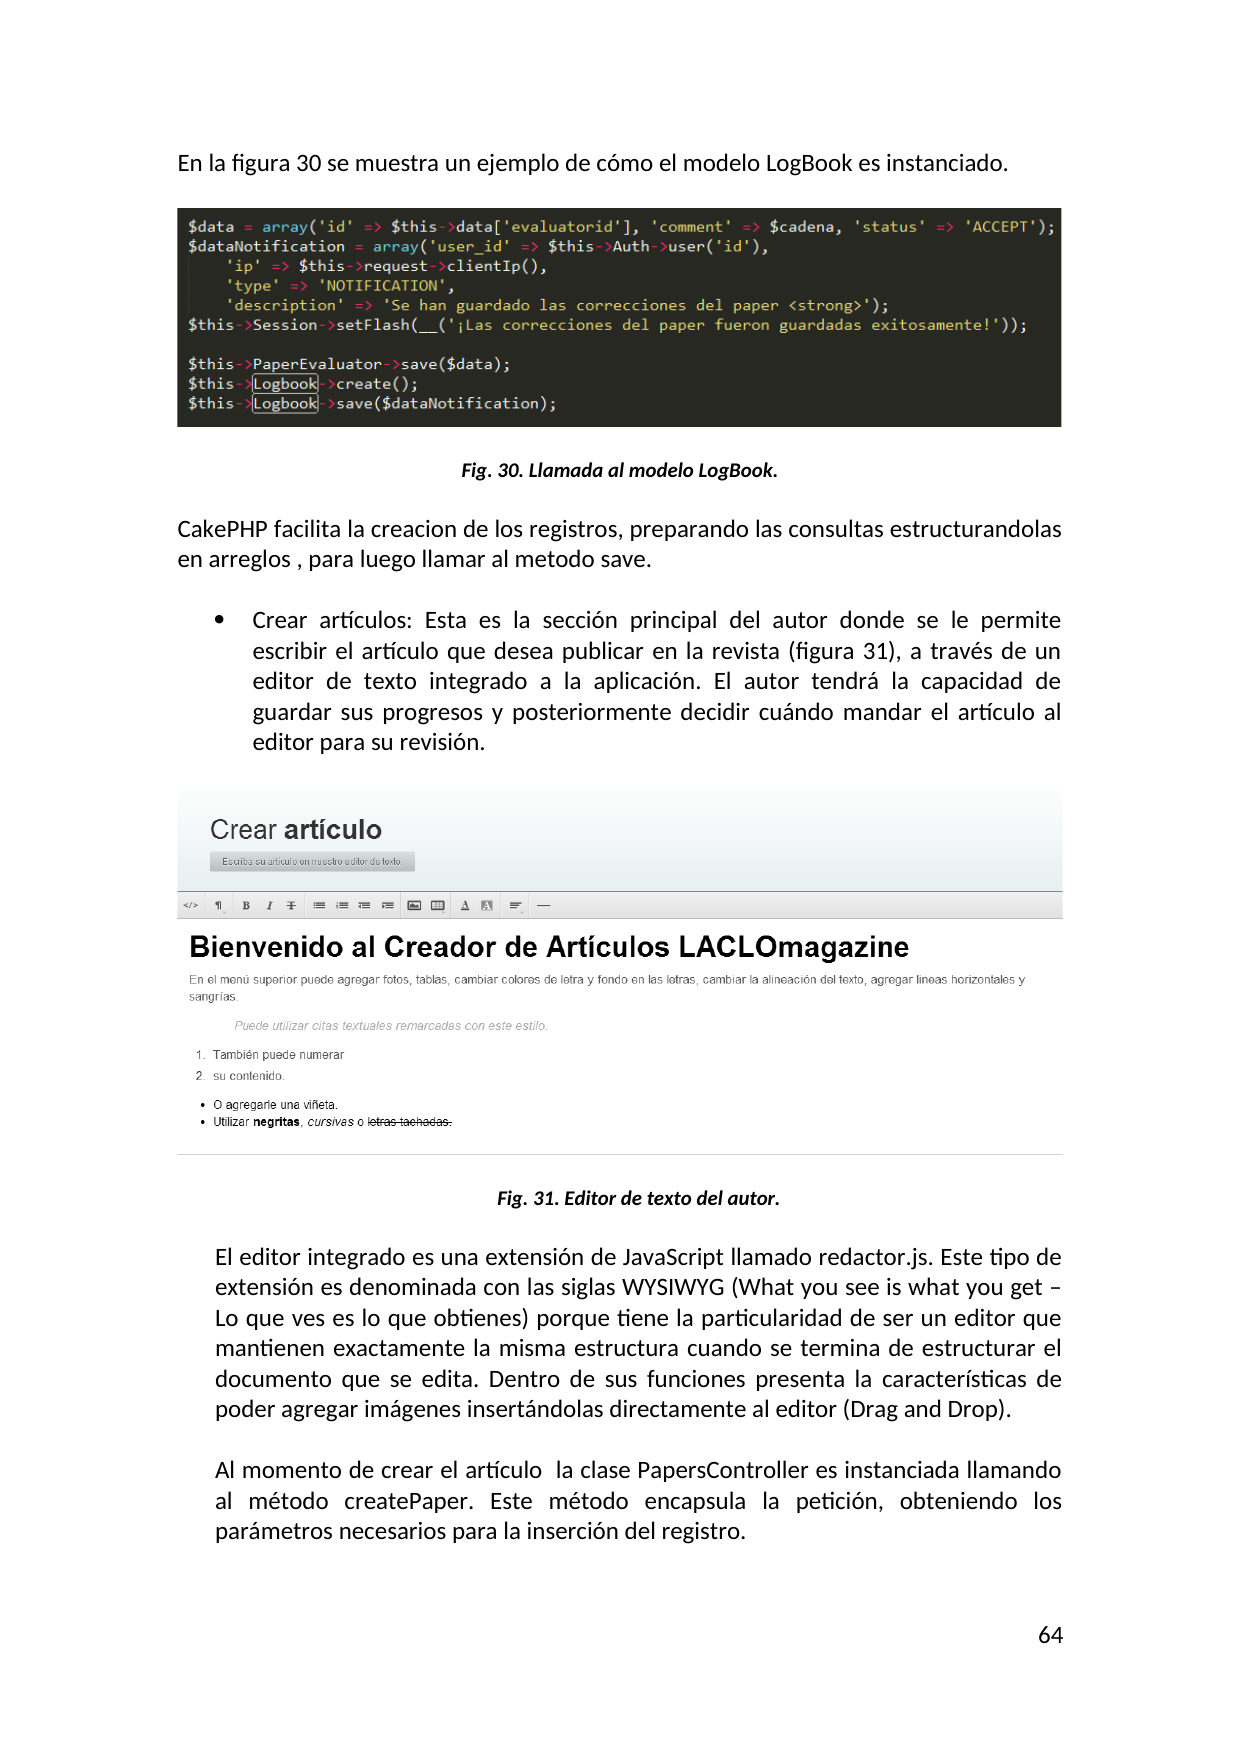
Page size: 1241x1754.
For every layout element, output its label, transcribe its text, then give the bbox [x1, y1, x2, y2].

text Fig. 30. Llamada al modelo LogBook. [177, 457, 1063, 482]
picture [177, 208, 1062, 427]
text El editor integrado es una extensión de JavaScript llamado redactor.js. Este tipo de extensión es denominada con las siglas WYSIWYG (What you see is what you get – Lo que ves es lo que obtienes) porque tiene la particularidad de ser un editor que mantienen exactamente la misma estructura cuando se termina de estructurar el documento que se edita. Dentro de sus funciones presenta la características de poder agregar imágenes insertándolas directamente al editor (Drag and Drop). [215, 1241, 1063, 1424]
text CakePHP facilita la creacion de los registros, preparando las consultas estructurandolas en arreglos , para luego llamar al metodo save. [177, 513, 1063, 574]
picture [177, 787, 1063, 1155]
text En la figura 30 se muestra un ejemplo de cómo el modelo LogBook es instanciado. [177, 148, 1063, 178]
text Fig. 31. Editor de texto del autor. [215, 1185, 1063, 1210]
list Crear artículos: Esta es la sección principal del autor donde se le permite escribir el artículo que desea publicar en la revista (figura 31), a través de un editor de texto integrado a la aplicación. El autor tendrá la capacidad de guardar sus progresos y posteriormente decidir cuándo mandar el artículo al editor para su revisión. [215, 604, 1063, 757]
text Al momento de crear el artículo la clase PapersController es instanciada llamando al método createPaper. Este método encapsula la petición, obteniendo los parámetros necesarios para la inserción del registro. [215, 1454, 1063, 1546]
